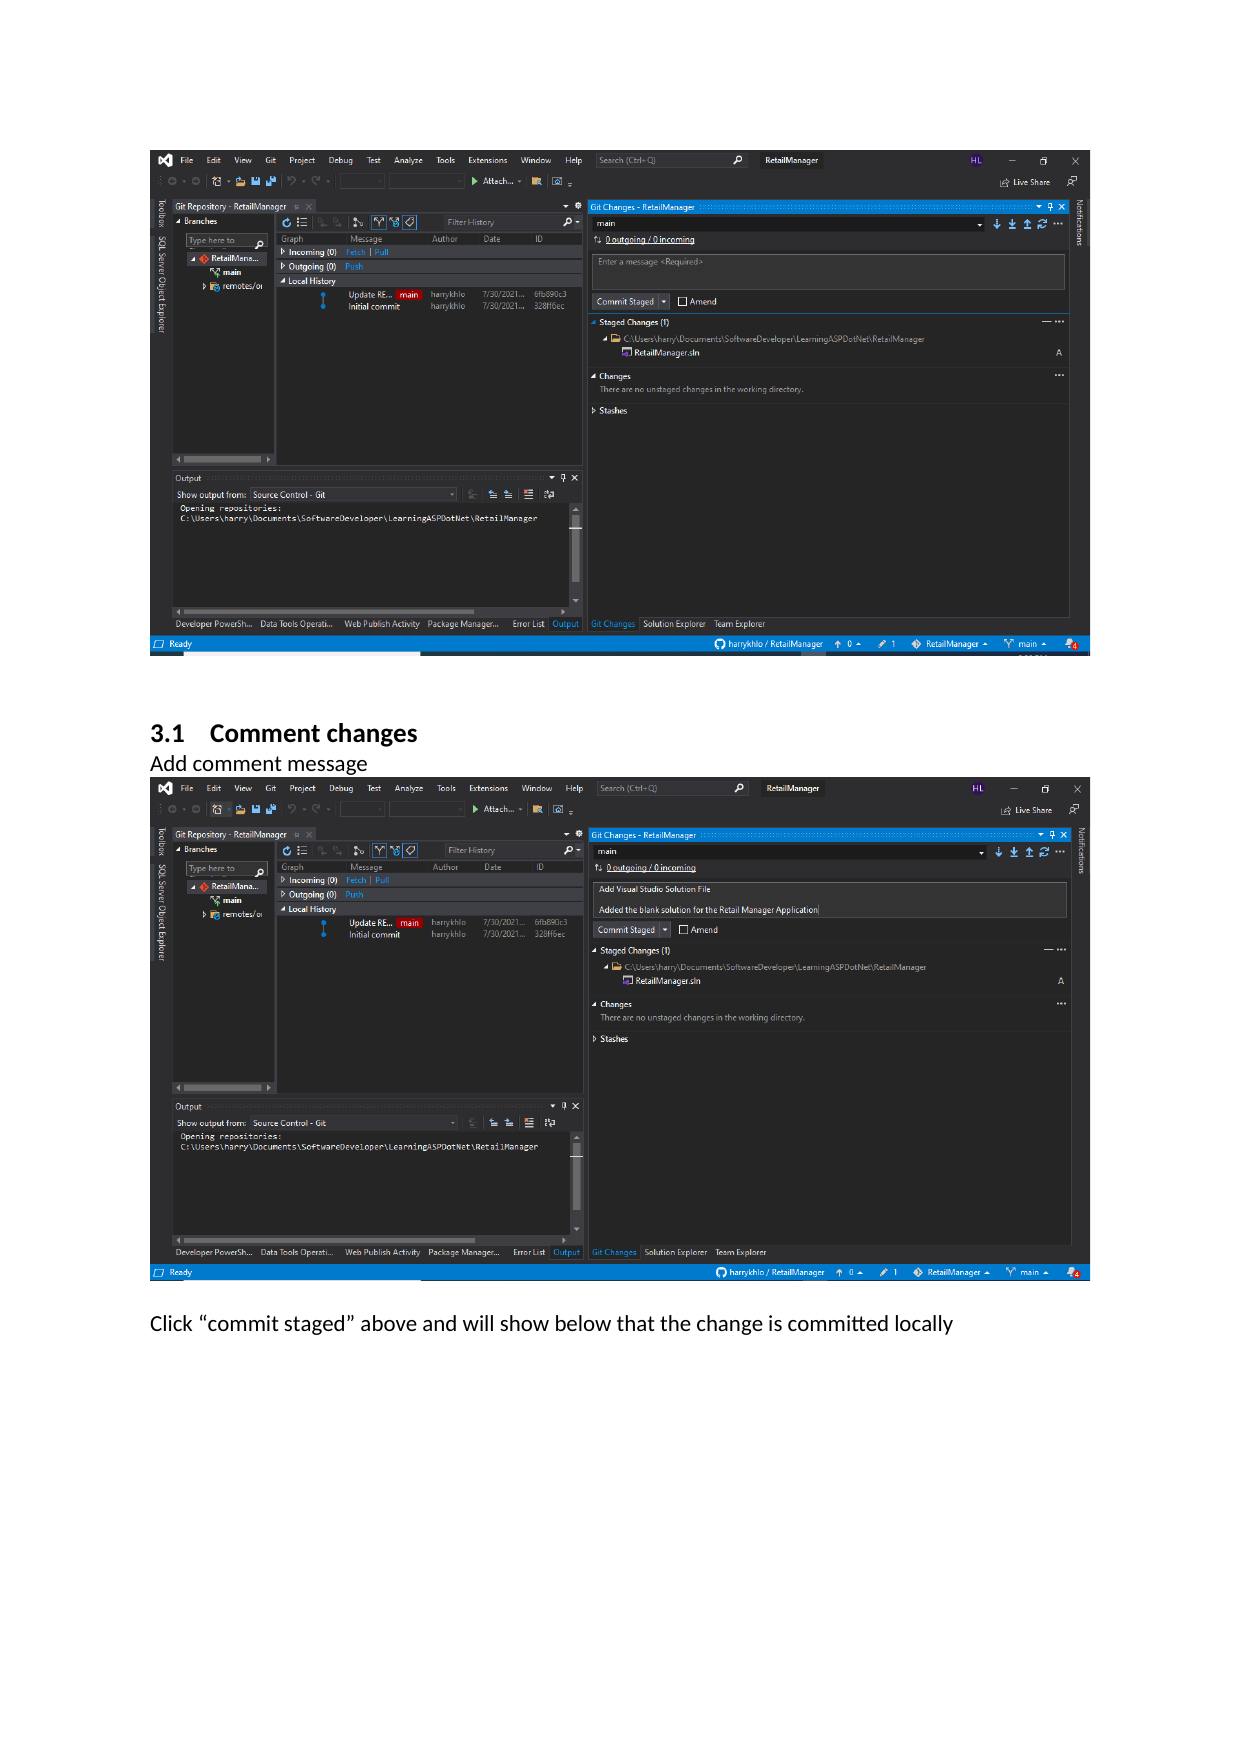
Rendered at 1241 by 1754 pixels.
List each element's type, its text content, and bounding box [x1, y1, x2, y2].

picture [150, 150, 1091, 656]
text Add comment message [150, 749, 1090, 777]
picture [150, 777, 1091, 1281]
subtitle Comment changes [150, 716, 1090, 749]
text Click “commit staged” above and will show below that the change is committed locally [150, 1309, 1090, 1337]
